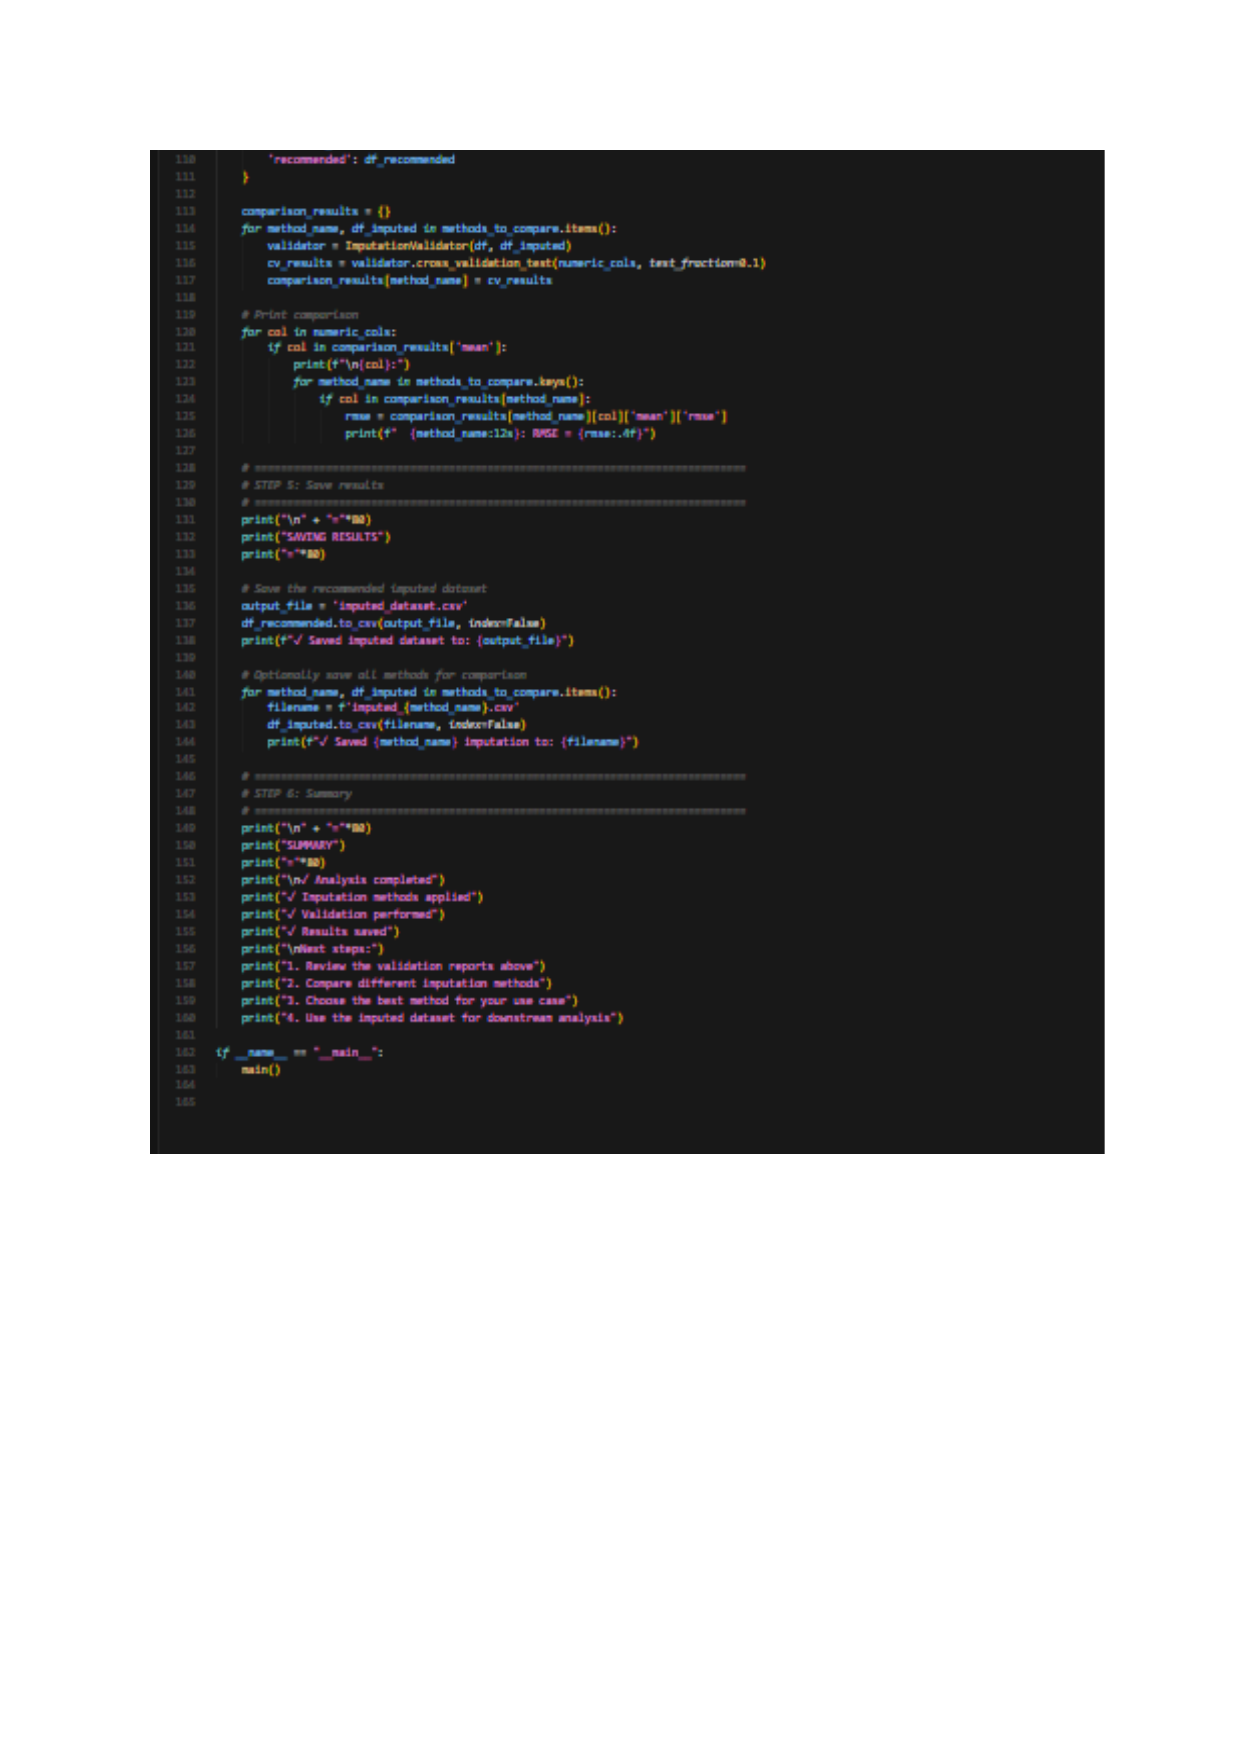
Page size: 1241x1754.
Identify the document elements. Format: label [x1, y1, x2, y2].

picture [150, 150, 1105, 1154]
